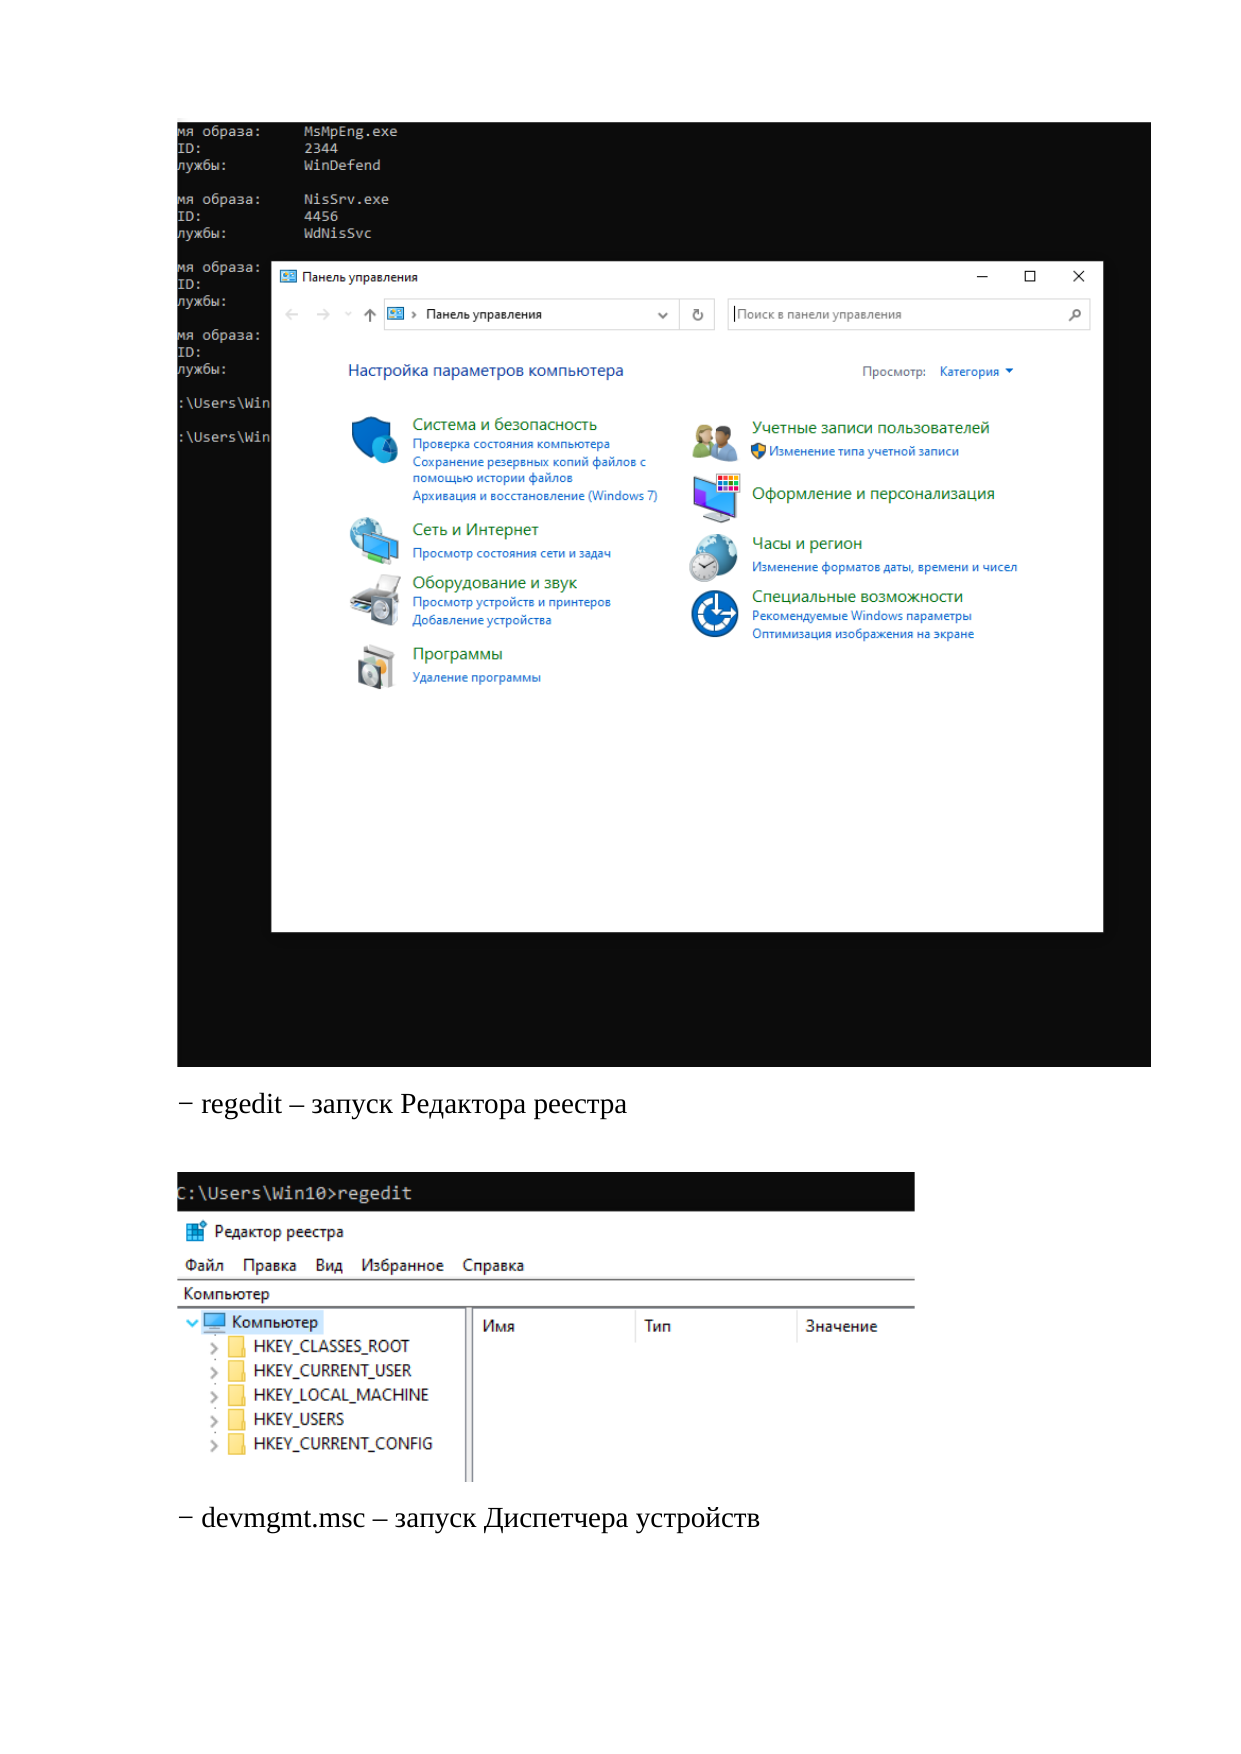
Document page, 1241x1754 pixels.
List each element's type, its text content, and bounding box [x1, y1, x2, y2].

text − regedit – запуск Редактора реестра [177, 1086, 1152, 1119]
text − devmgmt.msc – запуск Диспетчера устройств [177, 1500, 1152, 1534]
picture [177, 1172, 915, 1482]
picture [177, 118, 1151, 1067]
